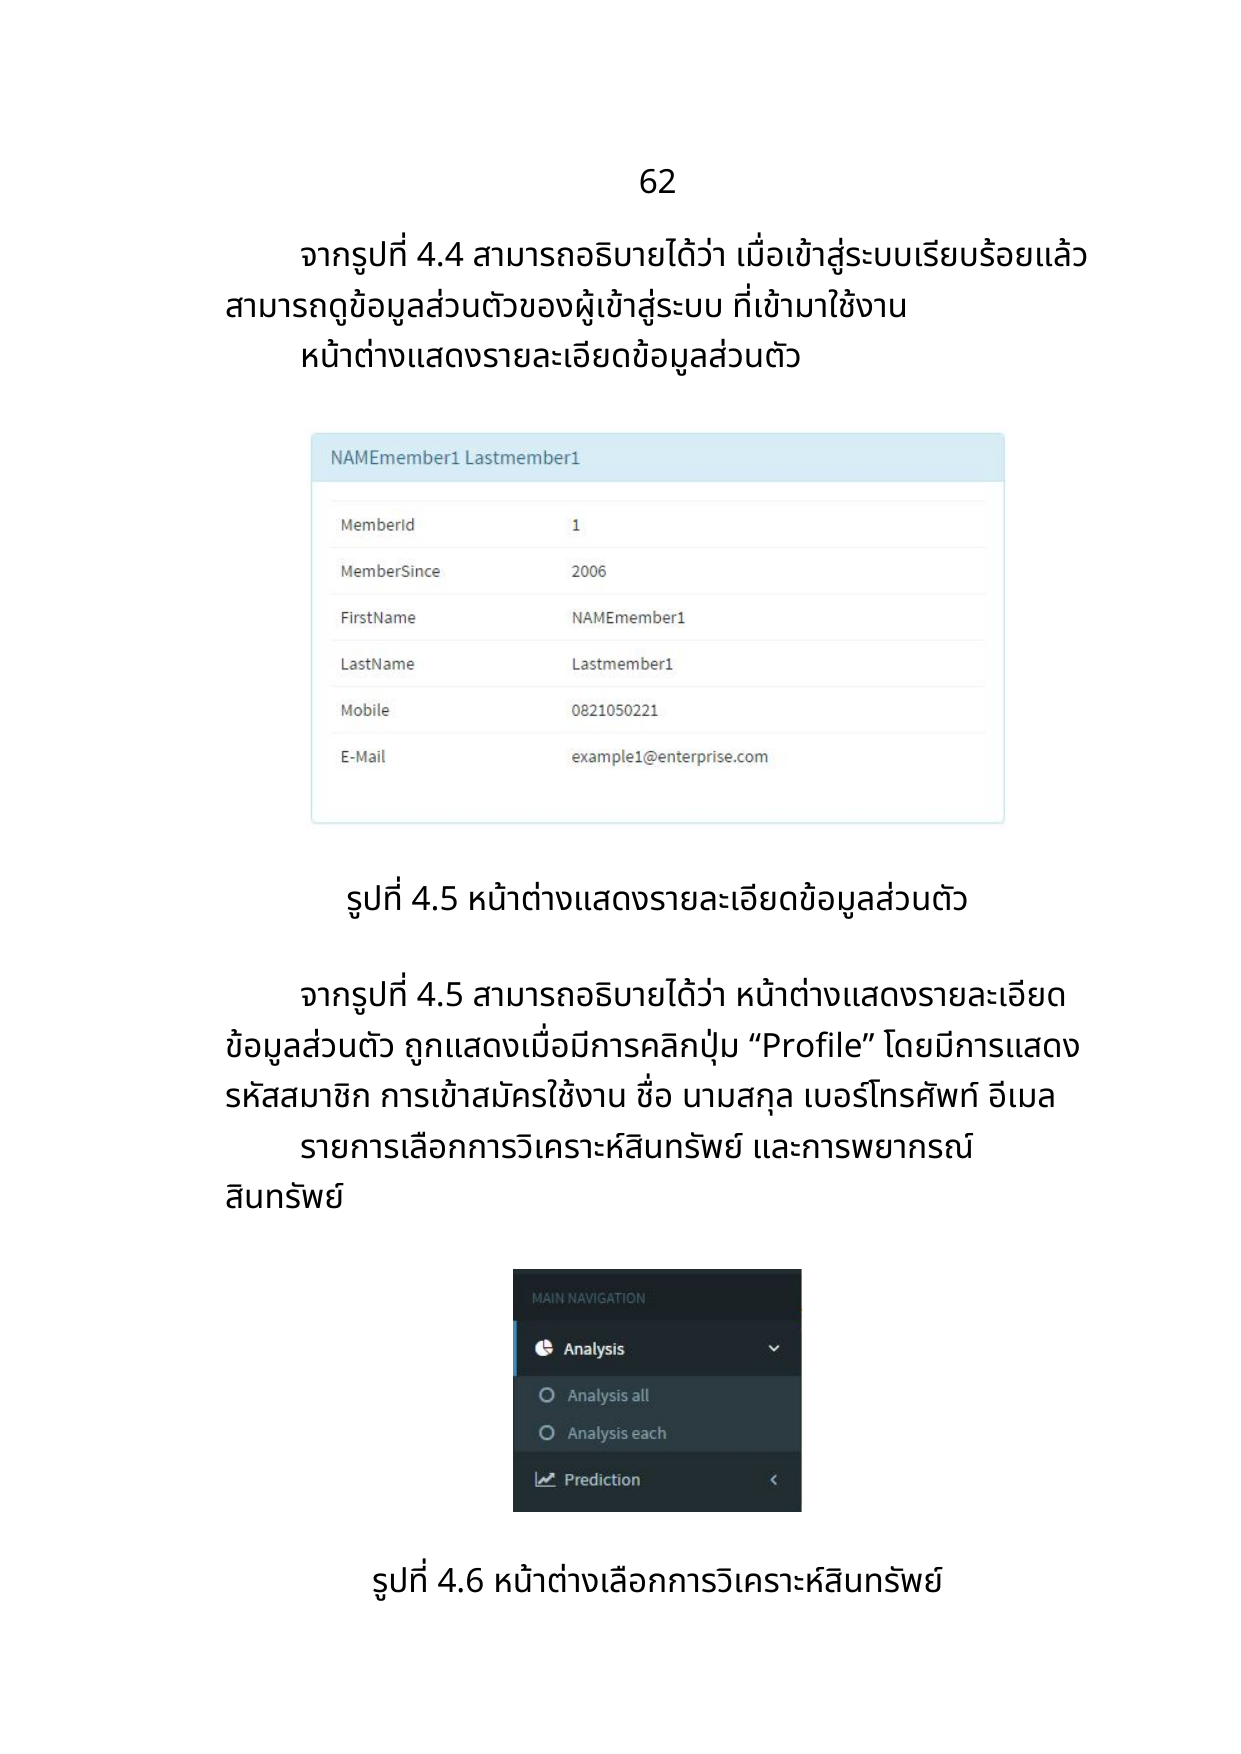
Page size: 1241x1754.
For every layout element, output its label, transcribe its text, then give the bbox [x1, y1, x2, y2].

text จากรูปที่ 4.4 สามารถอธิบายได้ว่า เมื่อเข้าสู่ระบบเรียบร้อยแล้ว สามารถดูข้อมูลส่วนตัวของผู้เข้าสู่ระบบ ที่เข้ามาใช้งาน [225, 231, 1090, 332]
text รูปที่ 4.6 หน้าต่างเลือกการวิเคราะห์สินทรัพย์ [225, 1557, 1090, 1607]
text รูปที่ 4.5 หน้าต่างแสดงรายละเอียดข้อมูลส่วนตัว [225, 875, 1090, 926]
text หน้าต่างแสดงรายละเอียดข้อมูลส่วนตัว [225, 332, 1090, 383]
text จากรูปที่ 4.5 สามารถอธิบายได้ว่า หน้าต่างแสดงรายละเอียดข้อมูลส่วนตัว ถูกแสดงเมื่อมีการคลิกปุ่ม “Profile” โดยมีการแสดงรหัสสมาชิก การเข้าสมัครใช้งาน ชื่อ นามสกุล เบอร์โทรศัพท์ อีเมล [225, 971, 1090, 1123]
picture [513, 1269, 803, 1512]
picture [306, 428, 1010, 830]
text รายการเลือกการวิเคราะห์สินทรัพย์ และการพยากรณ์สินทรัพย์ [225, 1123, 1090, 1224]
